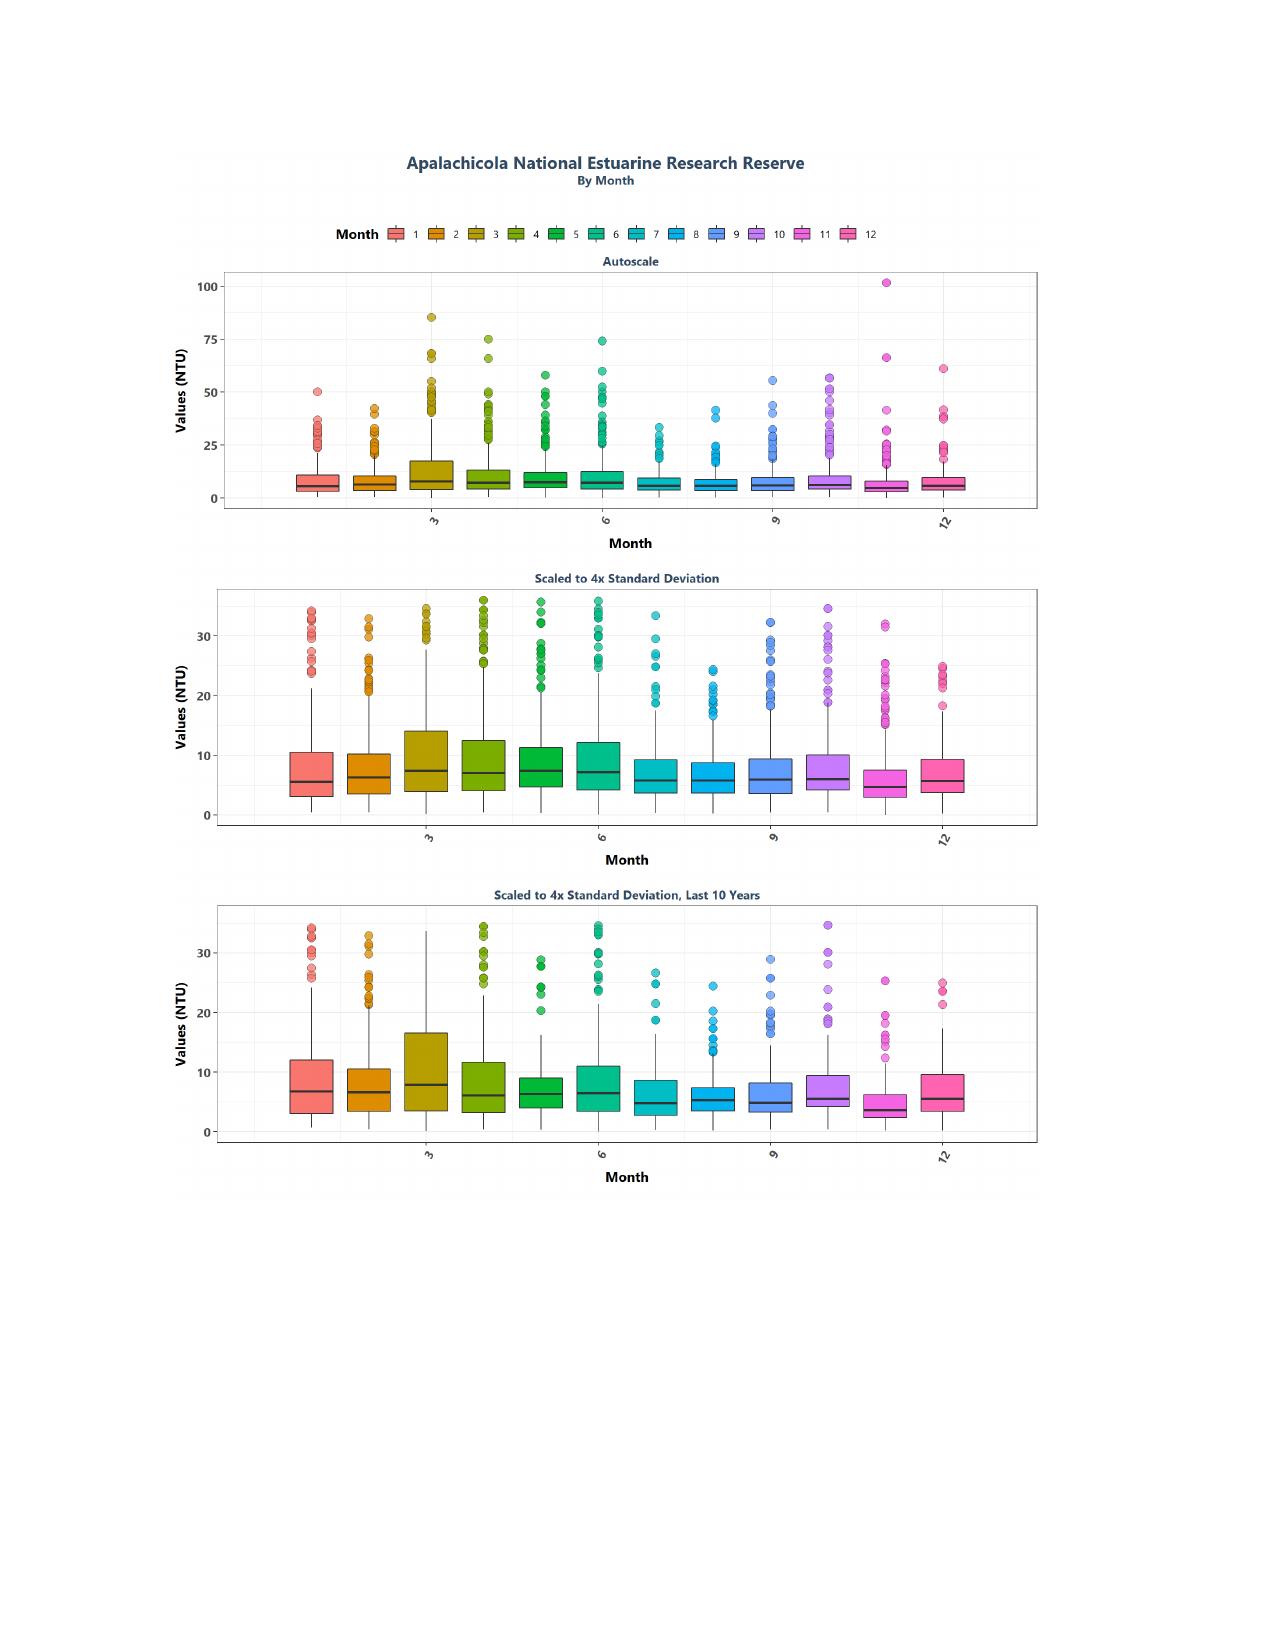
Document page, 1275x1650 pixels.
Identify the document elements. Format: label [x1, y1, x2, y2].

picture [168, 150, 1044, 1200]
